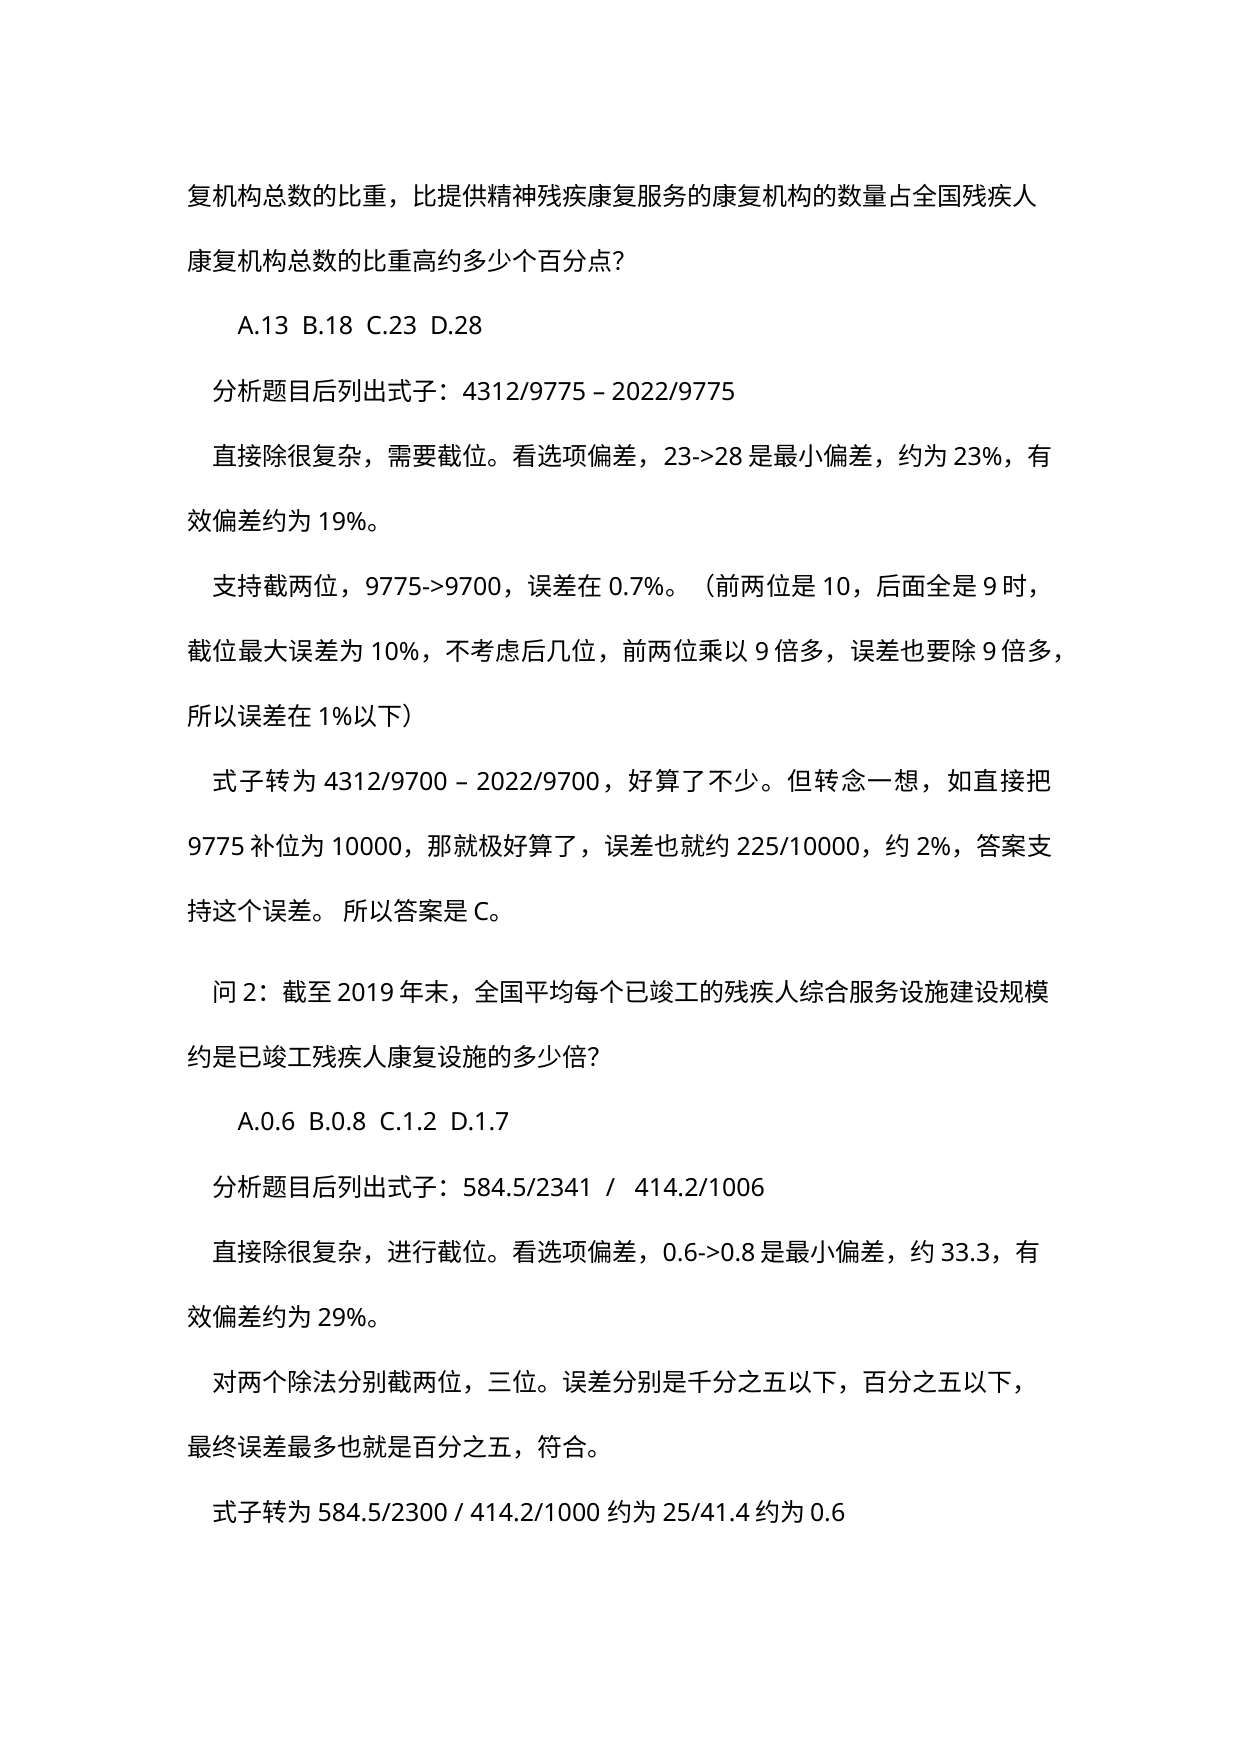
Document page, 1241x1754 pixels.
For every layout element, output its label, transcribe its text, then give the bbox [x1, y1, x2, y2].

text 支持截两位，9775->9700，误差在0.7%。（前两位是10，后面全是9时，截位最大误差为10%，不考虑后几位，前两位乘以9倍多，误差也要除9倍多，所以误差在1%以下） [187, 552, 1053, 747]
text 直接除很复杂，进行截位。看选项偏差，0.6->0.8是最小偏差，约33.3，有效偏差约为29%。 [187, 1218, 1053, 1348]
text 式子转为584.5/2300 / 414.2/1000 约为25/41.4约为0.6 [187, 1478, 1053, 1543]
text A.13 B.18 C.23 D.28 [187, 292, 1053, 357]
text A.0.6 B.0.8 C.1.2 D.1.7 [187, 1088, 1053, 1153]
text 直接除很复杂，需要截位。看选项偏差，23->28是最小偏差，约为23%，有效偏差约为19%。 [187, 422, 1053, 552]
text 分析题目后列出式子：584.5/2341 / 414.2/1006 [187, 1153, 1053, 1218]
text 对两个除法分别截两位，三位。误差分别是千分之五以下，百分之五以下，最终误差最多也就是百分之五，符合。 [187, 1348, 1053, 1478]
text 问2：截至2019年末，全国平均每个已竣工的残疾人综合服务设施建设规模约是已竣工残疾人康复设施的多少倍？ [187, 958, 1053, 1088]
text 分析题目后列出式子：4312/9775 – 2022/9775 [187, 357, 1053, 422]
text 式子转为4312/9700 – 2022/9700，好算了不少。但转念一想，如直接把9775补位为10000，那就极好算了，误差也就约225/10000，约2%，答案支持这个误差。 所以答案是C。 [187, 747, 1053, 942]
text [187, 162, 1053, 292]
